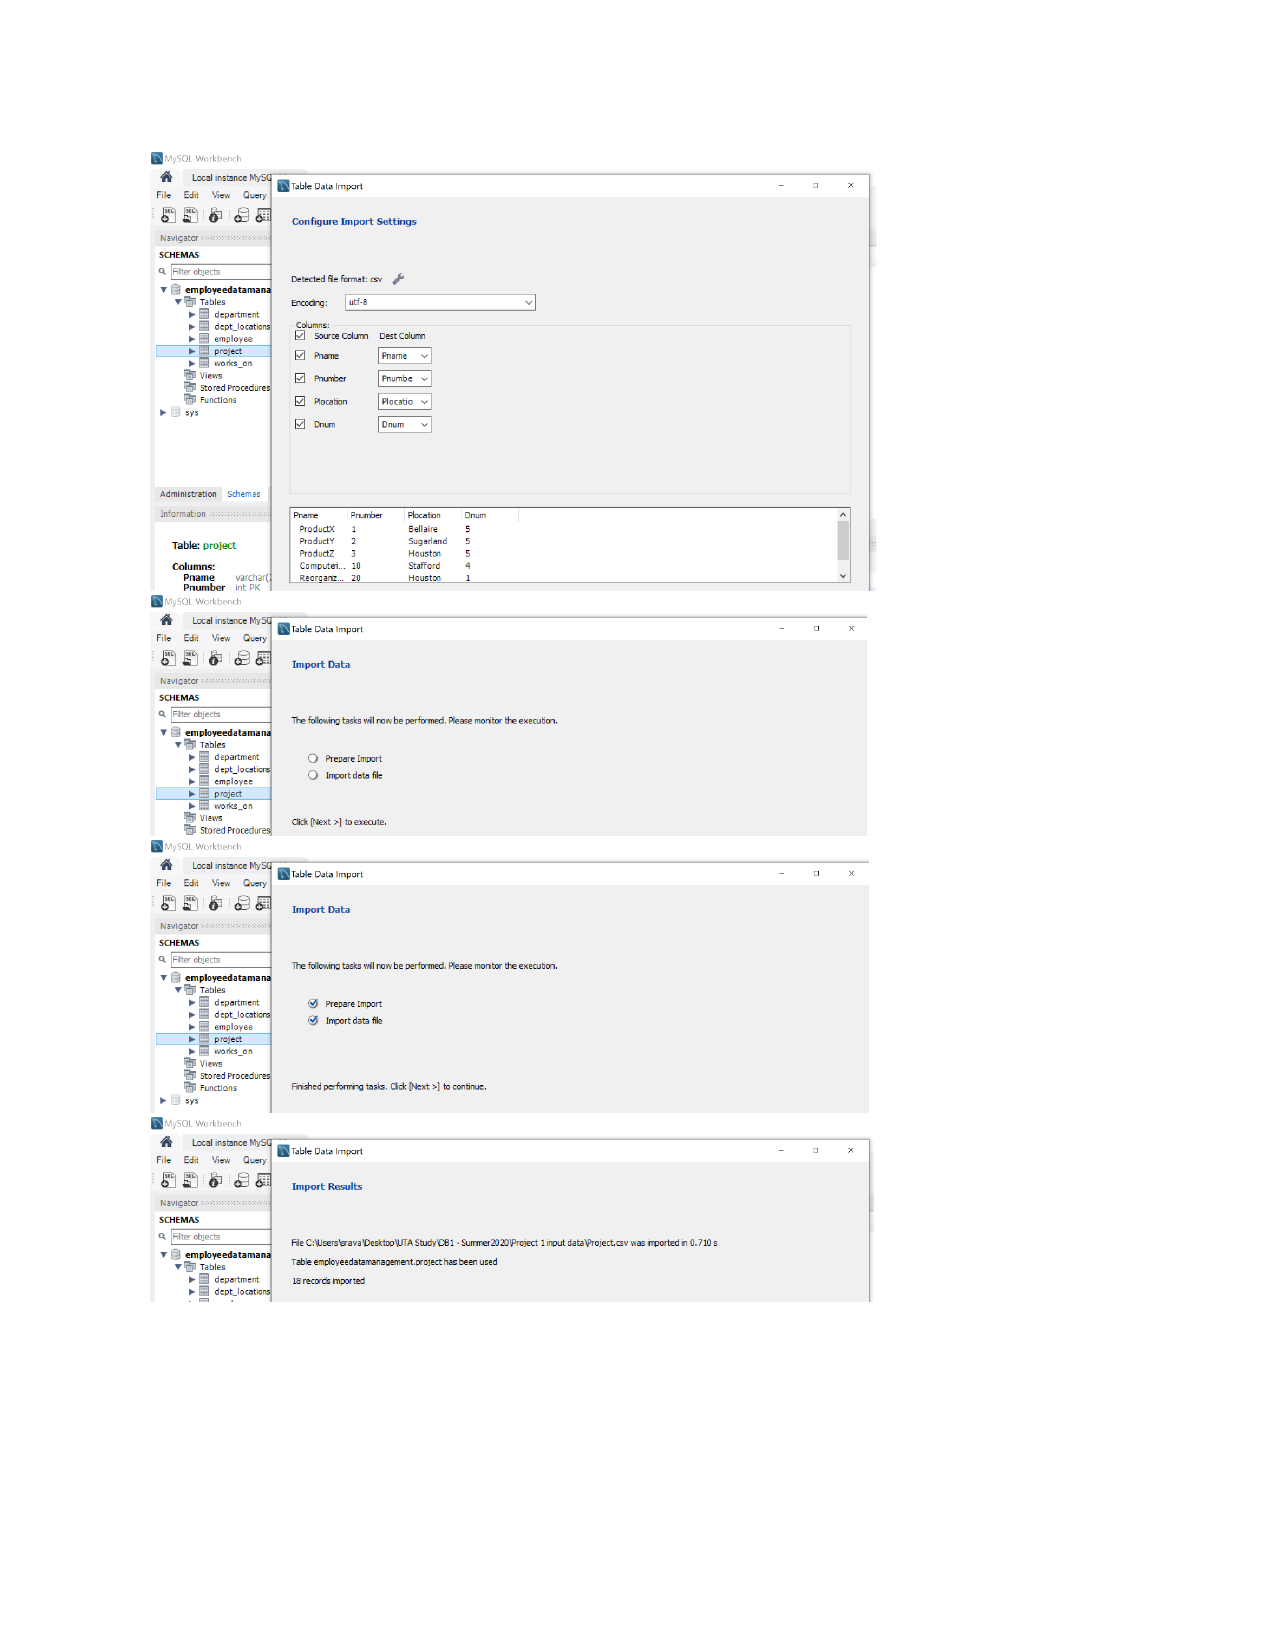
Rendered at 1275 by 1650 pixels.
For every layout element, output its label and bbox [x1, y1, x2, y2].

picture [150, 592, 868, 836]
picture [150, 1115, 874, 1302]
picture [150, 150, 877, 591]
picture [150, 837, 869, 1113]
